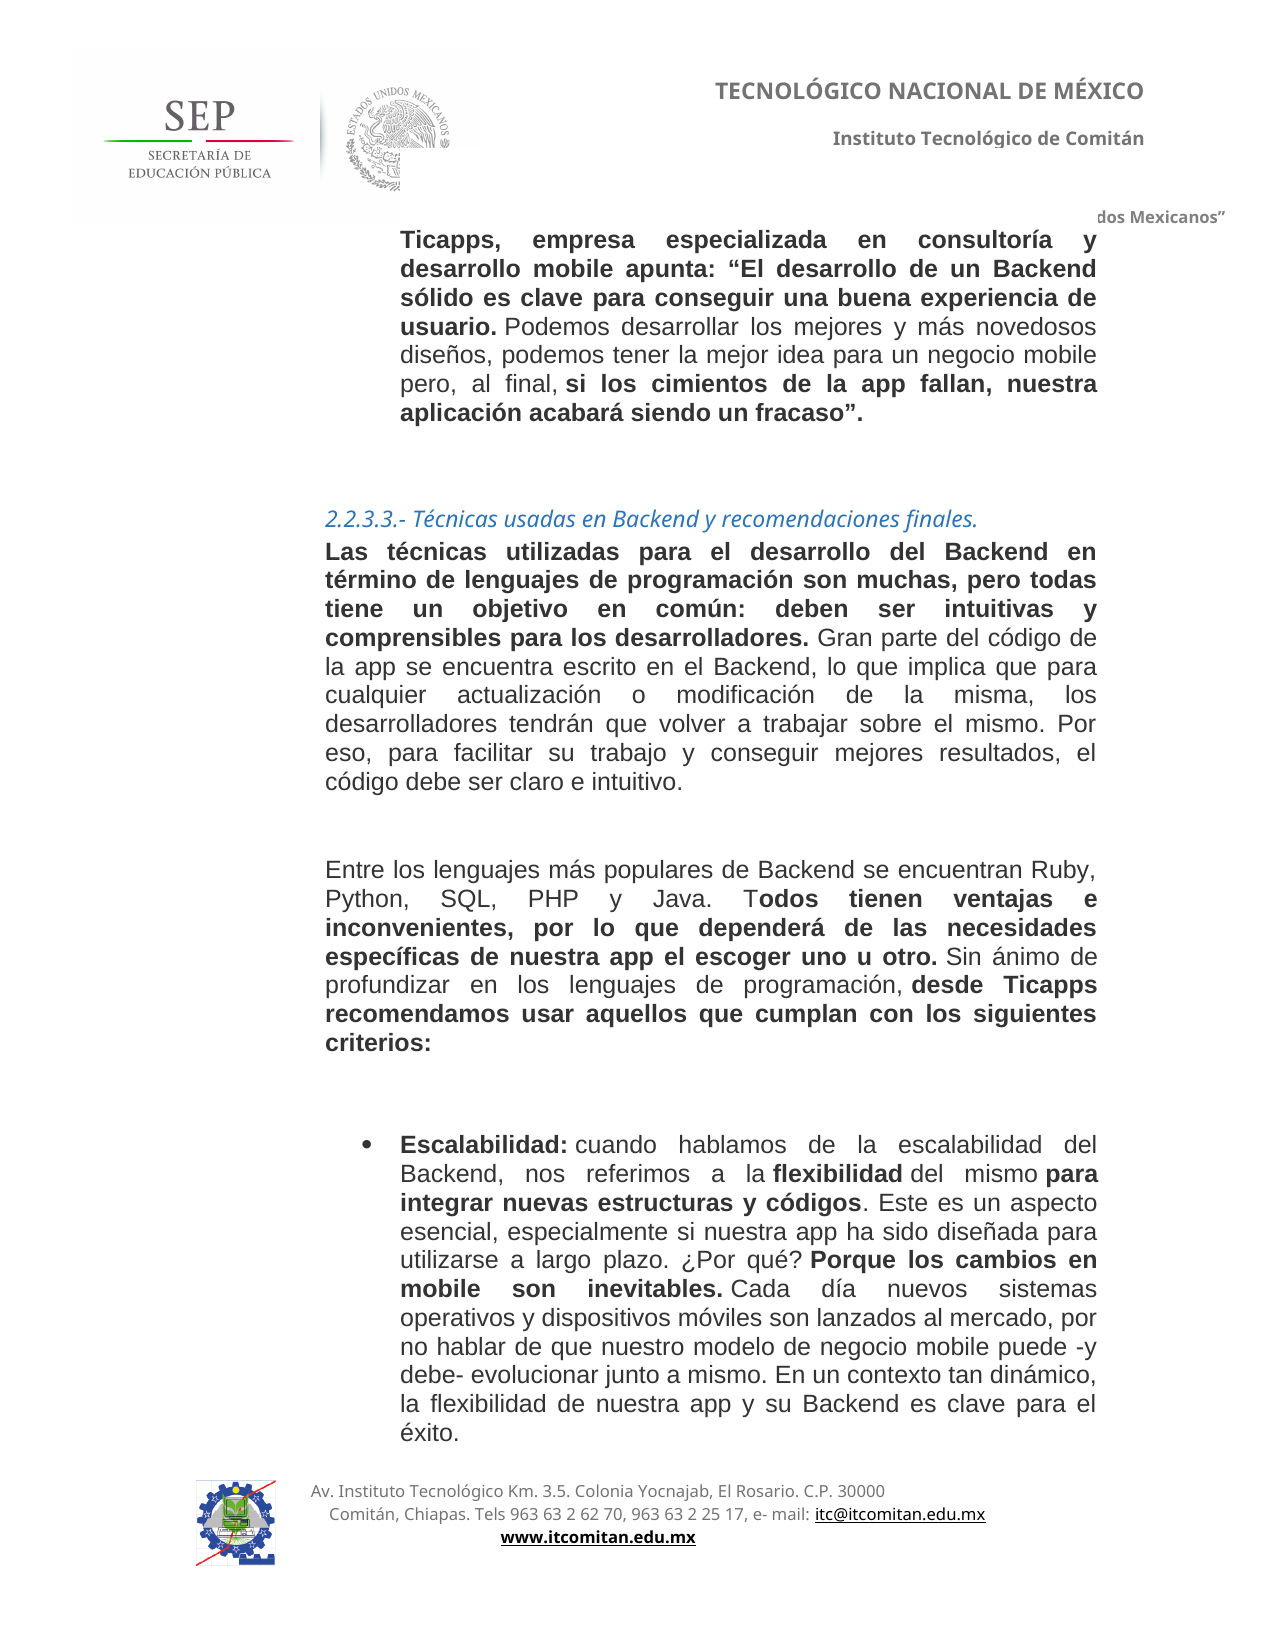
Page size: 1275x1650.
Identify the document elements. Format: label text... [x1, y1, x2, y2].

picture [69, 49, 480, 226]
text Entre los lenguajes más populares de Backend se encuentran Ruby, Python, SQL, PHP y Java. Todos tienen ventajas e inconvenientes, por lo que dependerá de las necesidades específicas de nuestra app el escoger uno u otro. Sin ánimo de profundizar en los lenguajes de programación, desde Ticapps recomendamos usar aquellos que cumplan con los siguientes criterios: [325, 855, 1098, 1057]
subtitle 2.2.3.3.- Técnicas usadas en Backend y recomendaciones finales. [325, 503, 1098, 534]
picture [195, 1480, 276, 1566]
text Las técnicas utilizadas para el desarrollo del Backend en término de lenguajes de programación son muchas, pero todas tiene un objetivo en común: deben ser intuitivas y comprensibles para los desarrolladores. Gran parte del código de la app se encuentra escrito en el Backend, lo que implica que para cualquier actualización o modificación de la misma, los desarrolladores tendrán que volver a trabajar sobre el mismo. Por eso, para facilitar su trabajo y conseguir mejores resultados, el código debe ser claro e intuitivo. [325, 537, 1098, 795]
list Escalabilidad: cuando hablamos de la escalabilidad del Backend, nos referimos a la flexibilidad del mismo para integrar nuevas estructuras y códigos. Este es un aspecto esencial, especialmente si nuestra app ha sido diseñada para utilizarse a largo plazo. ¿Por qué? Porque los cambios en mobile son inevitables. Cada día nuevos sistemas operativos y dispositivos móviles son lanzados al mercado, por no hablar de que nuestro modelo de negocio mobile puede -y debe- evolucionar junto a mismo. En un contexto tan dinámico, la flexibilidad de nuestra app y su Backend es clave para el éxito. [362, 1130, 1098, 1446]
